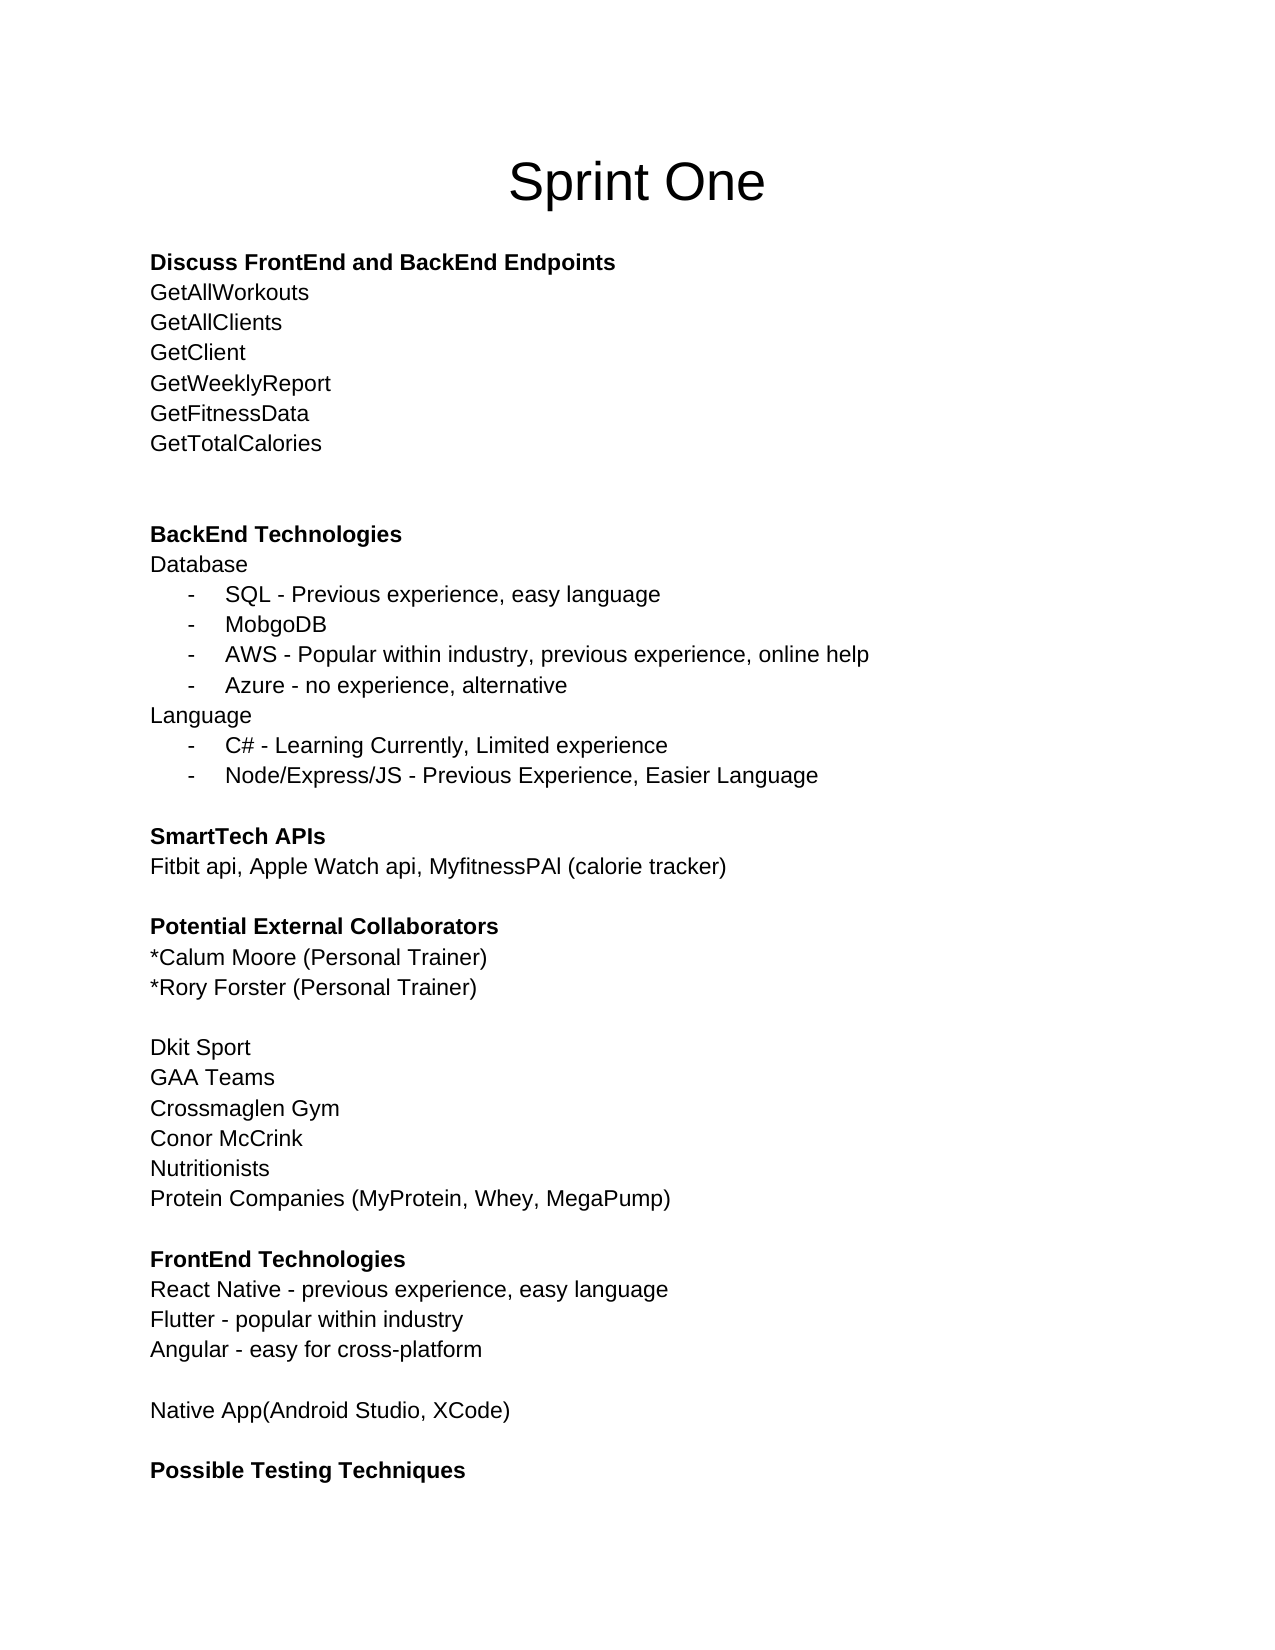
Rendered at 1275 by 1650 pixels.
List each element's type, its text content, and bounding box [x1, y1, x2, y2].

text SmartTech APIs [150, 823, 1125, 849]
text Nutritionists [150, 1155, 1125, 1181]
text Crossmaglen Gym [150, 1094, 1125, 1121]
text GetWeeklyReport [150, 369, 1125, 396]
text Database [150, 551, 1125, 577]
text BackEnd Technologies [150, 521, 1125, 547]
list SQL - Previous experience, easy language [187, 581, 1125, 607]
text GetAllWorkouts [150, 279, 1125, 305]
text Protein Companies (MyProtein, Whey, MegaPump) [150, 1185, 1125, 1212]
text Angular - easy for cross-platform [150, 1336, 1125, 1363]
text *Rory Forster (Personal Trainer) [150, 974, 1125, 1000]
text GetTotalCalories [150, 430, 1125, 456]
text Language [150, 702, 1125, 728]
list C# - Learning Currently, Limited experience [187, 732, 1125, 758]
text Potential External Collaborators [150, 913, 1125, 940]
text FrontEnd Technologies [150, 1246, 1125, 1272]
text GetAllClients [150, 309, 1125, 336]
text Native App(Android Studio, XCode) [150, 1397, 1125, 1423]
text React Native - previous experience, easy language [150, 1276, 1125, 1302]
text Dkit Sport [150, 1034, 1125, 1061]
text Conor McCrink [150, 1125, 1125, 1151]
text Flutter - popular within industry [150, 1306, 1125, 1332]
text Discuss FrontEnd and BackEnd Endpoints [150, 249, 1125, 275]
list Node/Express/JS - Previous Experience, Easier Language [187, 762, 1125, 789]
text GAA Teams [150, 1064, 1125, 1091]
text Possible Testing Techniques [150, 1457, 1125, 1483]
list AWS - Popular within industry, previous experience, online help [187, 641, 1125, 668]
text *Calum Moore (Personal Trainer) [150, 943, 1125, 970]
list Azure - no experience, alternative [187, 672, 1125, 698]
text Fitbit api, Apple Watch api, MyfitnessPAl (calorie tracker) [150, 853, 1125, 879]
list MobgoDB [187, 611, 1125, 638]
title Sprint One [150, 150, 1125, 212]
text GetFitnessData [150, 400, 1125, 426]
text GetClient [150, 339, 1125, 366]
